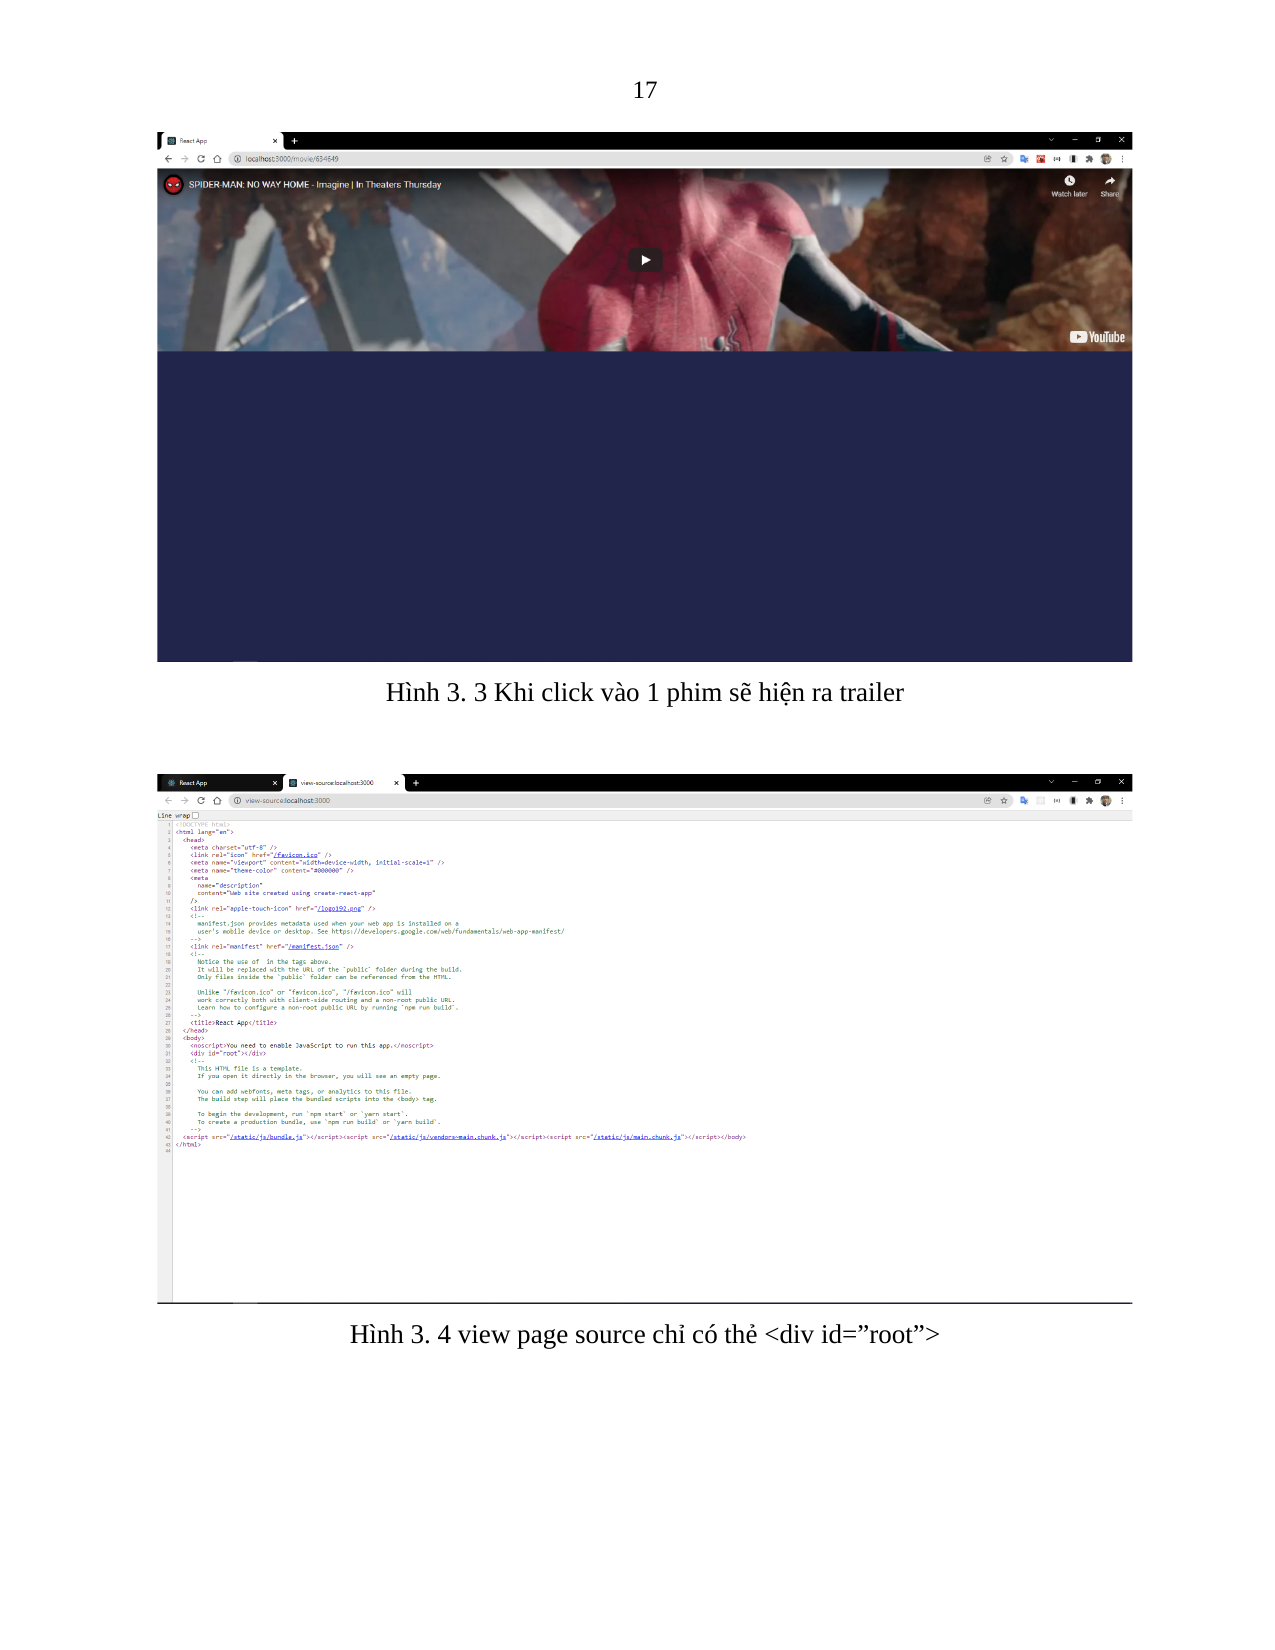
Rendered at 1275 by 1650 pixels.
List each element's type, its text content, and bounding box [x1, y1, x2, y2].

text Hình 3. 3 Khi click vào 1 phim sẽ hiện ra trailer [59, 676, 1231, 707]
picture [157, 132, 1133, 662]
picture [157, 774, 1133, 1304]
text Hình 3. 4 view page source chỉ có thẻ <div id=”root”> [59, 1318, 1231, 1349]
